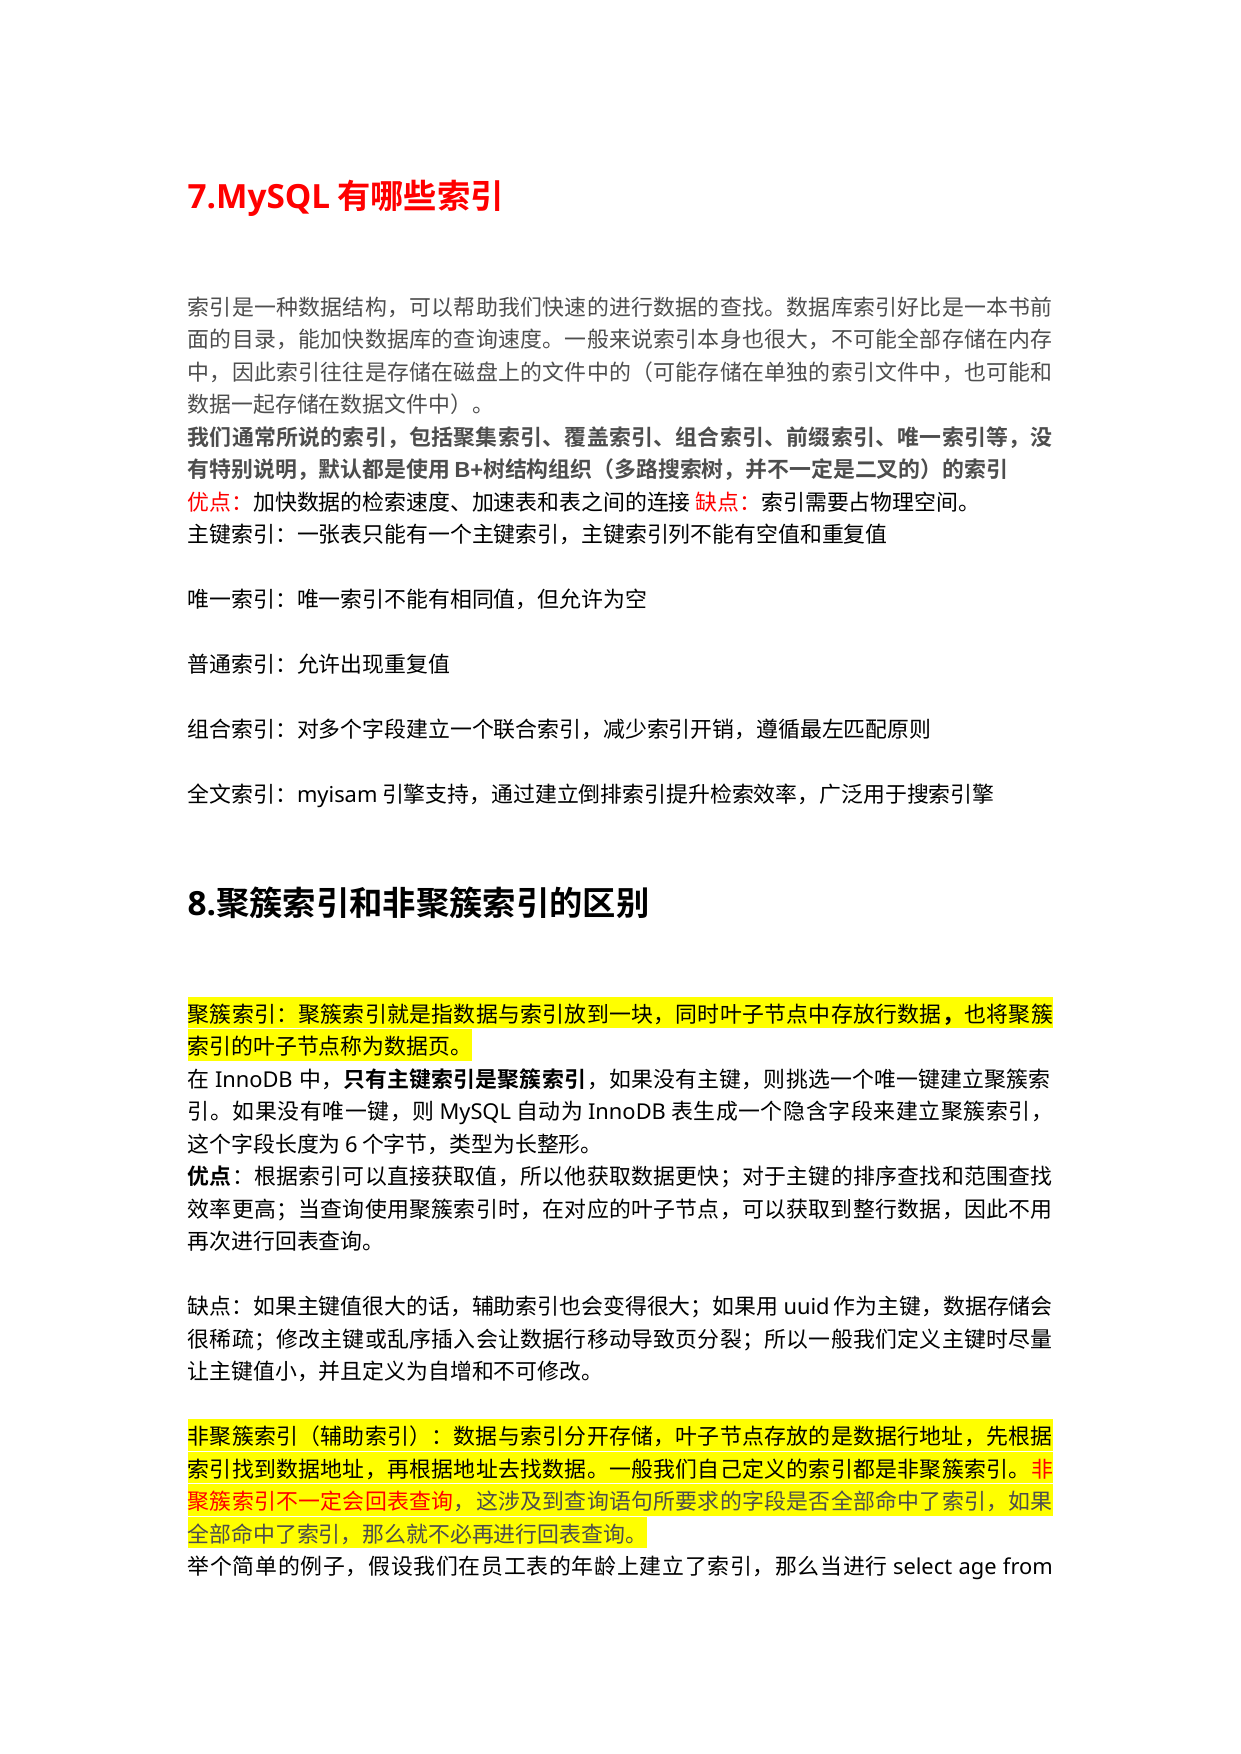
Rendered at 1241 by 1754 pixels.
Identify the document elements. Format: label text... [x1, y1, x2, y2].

text 组合索引：对多个字段建立一个联合索引，减少索引开销，遵循最左匹配原则 [187, 712, 1053, 744]
text 索引是一种数据结构，可以帮助我们快速的进行数据的查找。数据库索引好比是一本书前面的目录，能加快数据库的查询速度。一般来说索引本身也很大，不可能全部存储在内存中，因此索引往往是存储在磁盘上的文件中的（可能存储在单独的索引文件中，也可能和数据一起存储在数据文件中）。 [187, 289, 1053, 419]
text 非聚簇索引（辅助索引）：数据与索引分开存储，叶子节点存放的是数据行地址，先根据索引找到数据地址，再根据地址去找数据。一般我们自己定义的索引都是非聚簇索引。非聚簇索引不一定会回表查询，这涉及到查询语句所要求的字段是否全部命中了索引，如果全部命中了索引，那么就不必再进行回表查询。 [187, 1419, 1053, 1549]
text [187, 1549, 1053, 1581]
text 优点：加快数据的检索速度、加速表和表之间的连接 缺点：索引需要占物理空间。 [187, 484, 1053, 517]
text 我们通常所说的索引，包括聚集索引、覆盖索引、组合索引、前缀索引、唯一索引等，没有特别说明，默认都是使用B+树结构组织（多路搜索树，并不一定是二叉的）的索引 [187, 419, 1053, 484]
text 唯一索引：唯一索引不能有相同值，但允许为空 [187, 582, 1053, 614]
text 优点：根据索引可以直接获取值，所以他获取数据更快；对于主键的排序查找和范围查找效率更高；当查询使用聚簇索引时，在对应的叶子节点，可以获取到整行数据，因此不用再次进行回表查询。 [187, 1159, 1053, 1256]
subtitle 7.MySQL有哪些索引 [187, 162, 1053, 227]
text 普通索引：允许出现重复值 [187, 647, 1053, 679]
text 全文索引：myisam引擎支持，通过建立倒排索引提升检索效率，广泛用于搜索引擎 [187, 777, 1053, 809]
subtitle 8.聚簇索引和非聚簇索引的区别 [187, 869, 1053, 934]
text 缺点：如果主键值很大的话，辅助索引也会变得很大；如果用uuid作为主键，数据存储会很稀疏；修改主键或乱序插入会让数据行移动导致页分裂；所以一般我们定义主键时尽量让主键值小，并且定义为自增和不可修改。 [187, 1289, 1053, 1386]
text 主键索引：一张表只能有一个主键索引，主键索引列不能有空值和重复值 [187, 517, 1053, 549]
text 在 InnoDB 中，只有主键索引是聚簇索引，如果没有主键，则挑选一个唯一键建立聚簇索引。如果没有唯一键，则MySQL自动为InnoDB表生成一个隐含字段来建立聚簇索引，这个字段长度为6个字节，类型为长整形。 [187, 1061, 1053, 1159]
text 聚簇索引：聚簇索引就是指数据与索引放到一块，同时叶子节点中存放行数据，也将聚簇索引的叶子节点称为数据页。 [187, 996, 1053, 1061]
